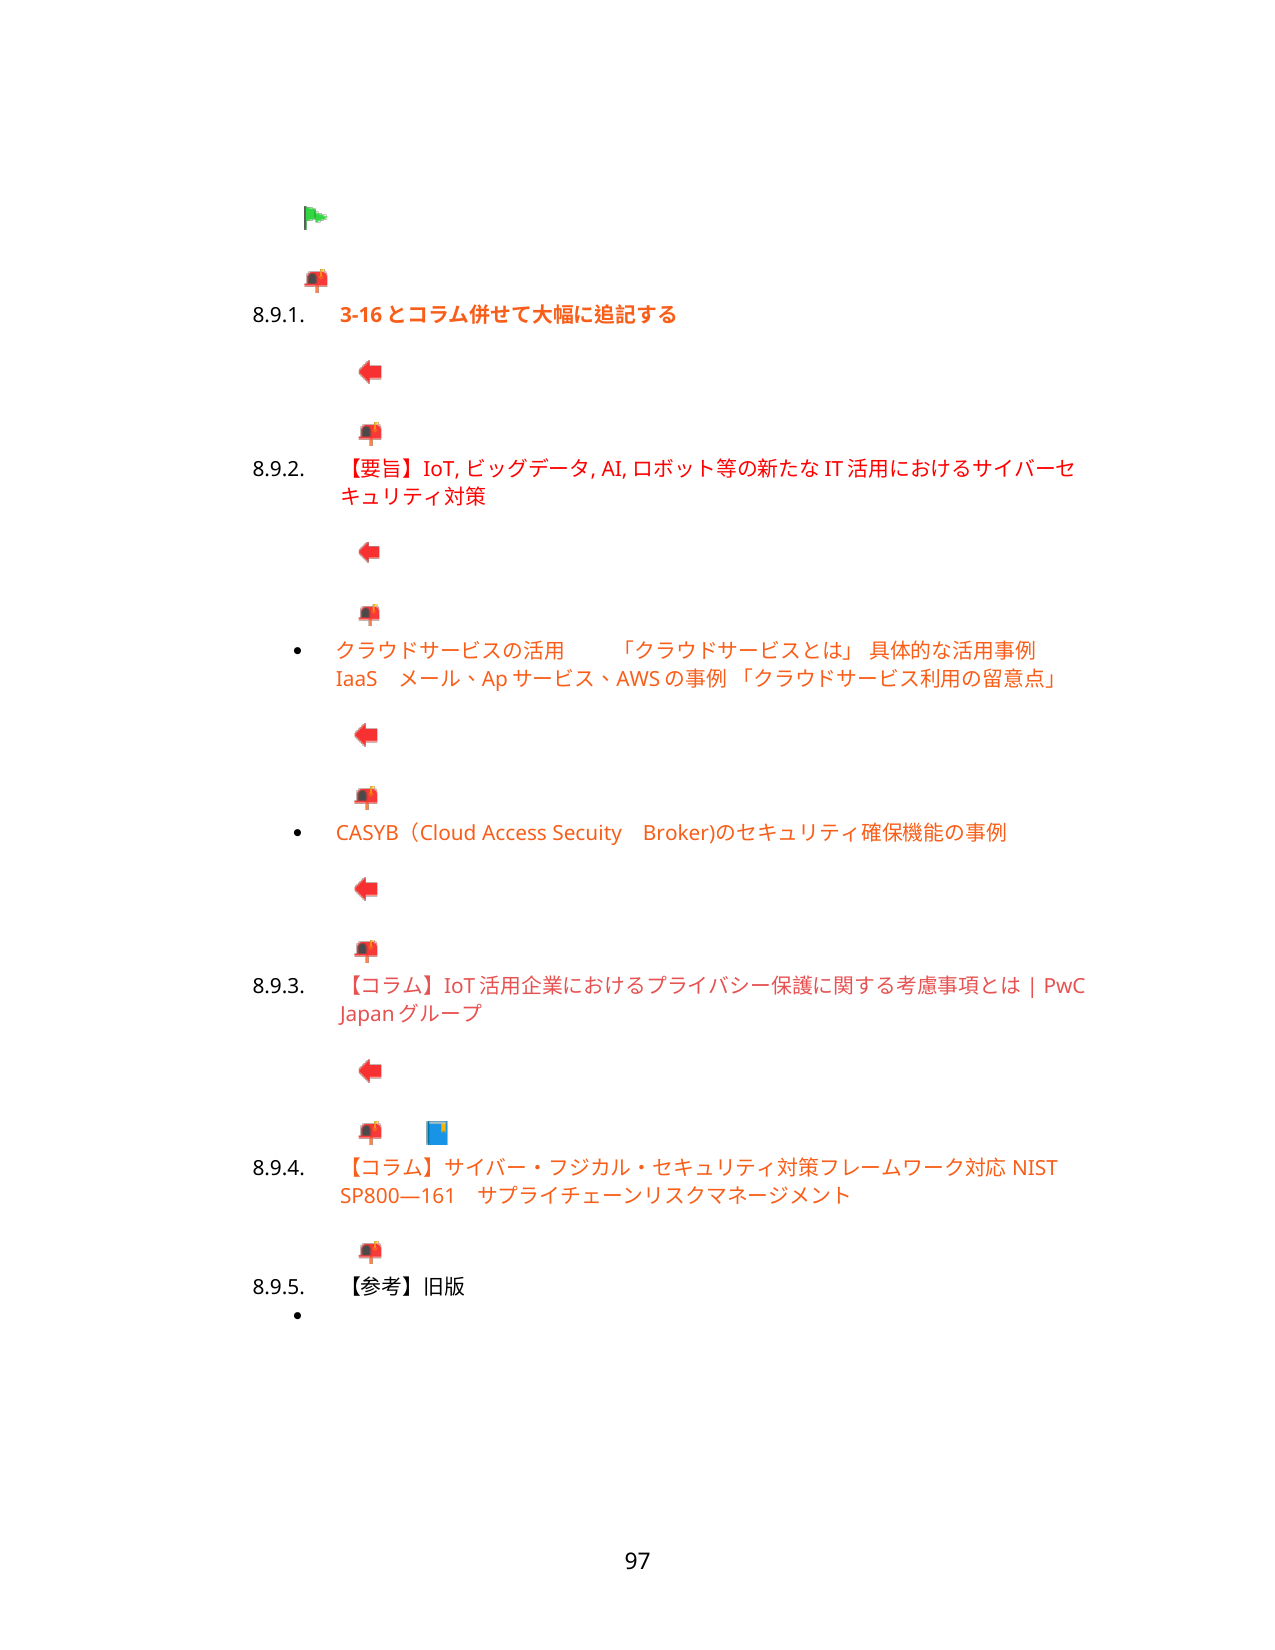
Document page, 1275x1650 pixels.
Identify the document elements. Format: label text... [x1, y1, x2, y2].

picture [304, 206, 328, 230]
list 3-16とコラム併せて大幅に追記する [252, 301, 1098, 329]
picture [354, 940, 378, 963]
picture [358, 360, 382, 384]
picture [358, 422, 382, 446]
list CASYB（Cloud Access Secuity Broker)のセキュリティ確保機能の事例 [294, 818, 1098, 846]
picture [358, 1059, 382, 1083]
picture [358, 1241, 382, 1264]
picture [304, 269, 328, 293]
picture [358, 604, 380, 626]
picture [354, 877, 378, 901]
list 【コラム】サイバー・フジカル・セキュリティ対策フレームワーク対応 NIST SP800―161 サプライチェーンリスクマネージメント [252, 1153, 1098, 1210]
picture [354, 723, 378, 747]
picture [430, 1121, 448, 1145]
picture [354, 786, 378, 810]
list 【参考】旧版 [252, 1272, 1098, 1301]
picture [358, 1121, 382, 1145]
list 【コラム】IoT活用企業におけるプライバシー保護に関する考慮事項とは | PwC Japanグループ [252, 971, 1098, 1028]
list クラウドサービスの活用 「クラウドサービスとは」 具体的な活用事例 IaaS メール、Apサービス、AWSの事例 「クラウドサービス利用の留意点」 [294, 636, 1098, 693]
list 【要旨】IoT, ビッグデータ, AI, ロボット等の新たなIT活用におけるサイバーセキュリティ対策 [252, 454, 1098, 511]
picture [358, 542, 380, 563]
